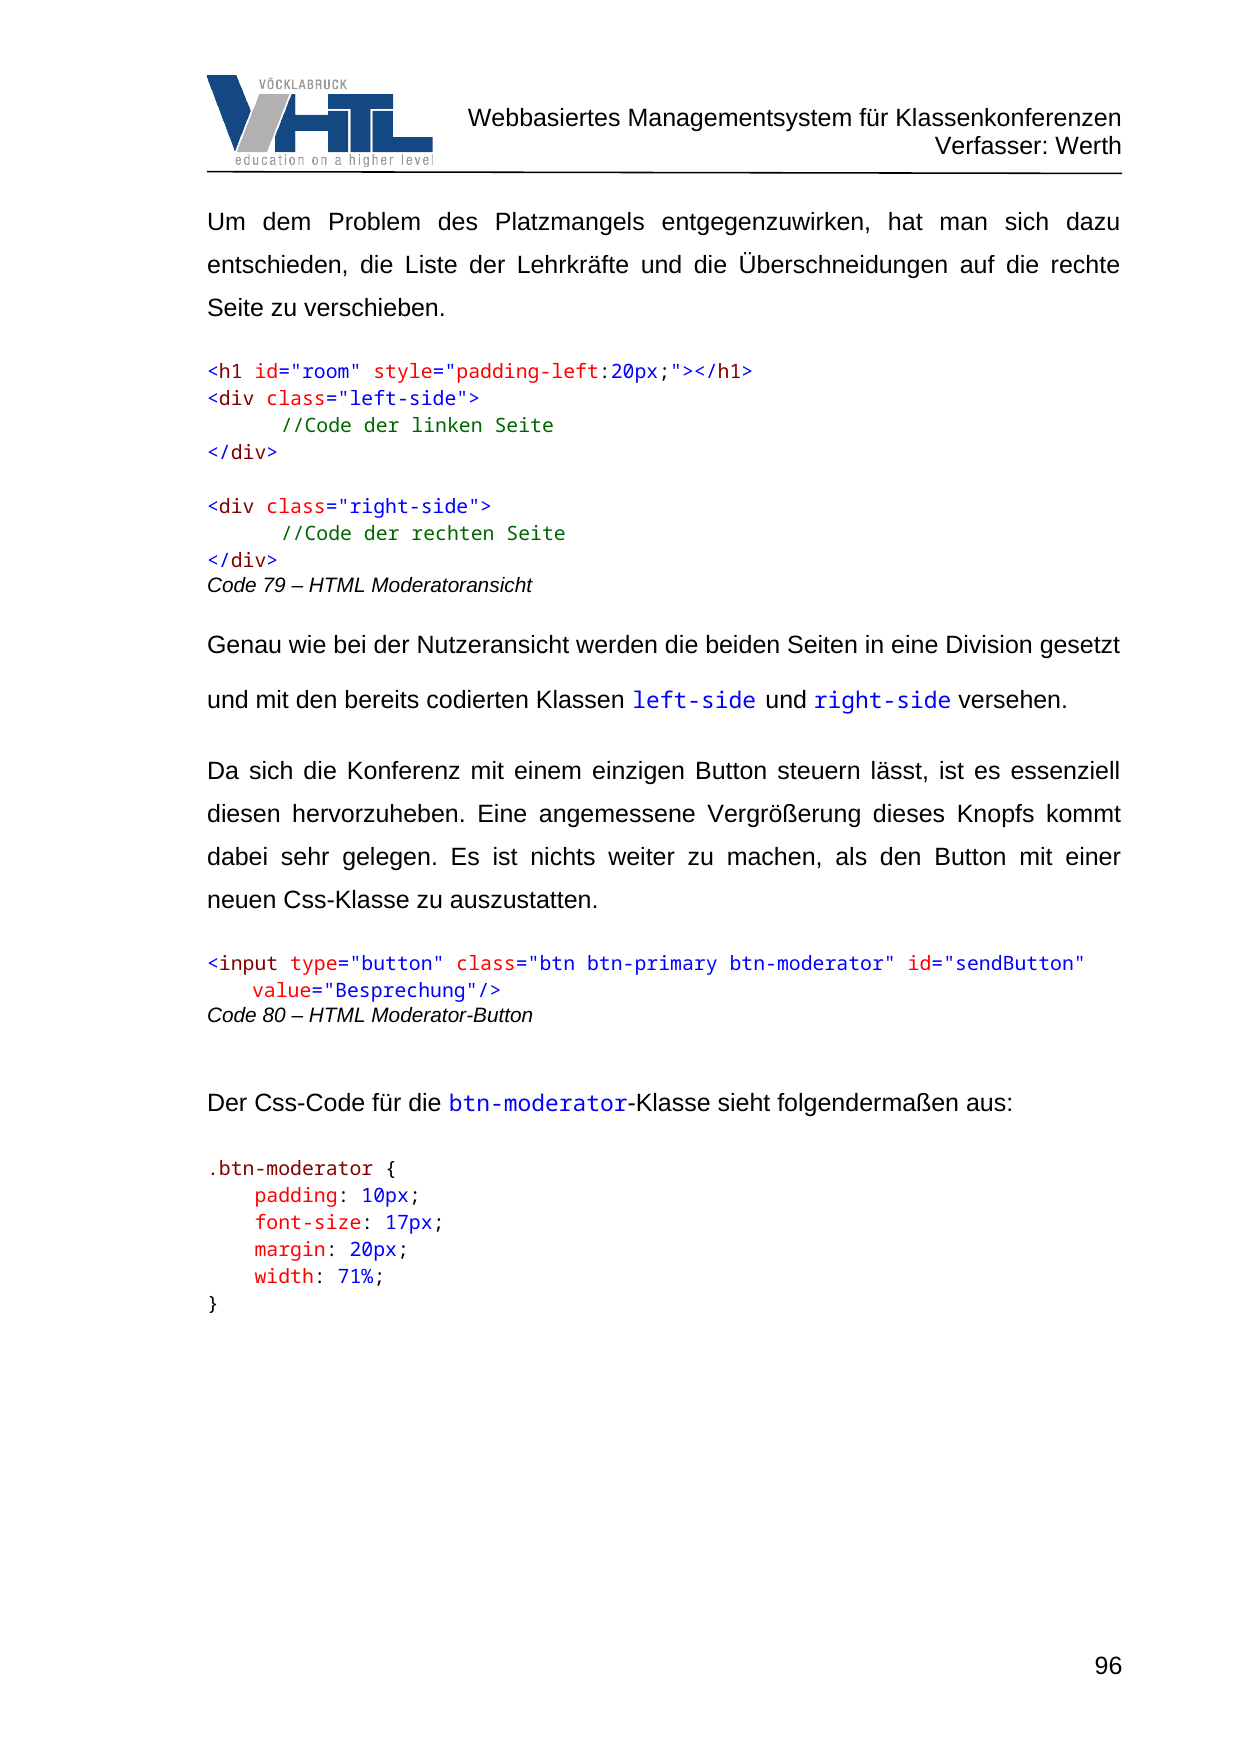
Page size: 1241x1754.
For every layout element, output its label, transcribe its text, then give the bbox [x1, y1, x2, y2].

text Um dem Problem des Platzmangels entgegenzuwirken, hat man sich dazu entschieden, die Liste der Lehrkräfte und die Überschneidungen auf die rechte Seite zu verschieben. [207, 207, 1122, 322]
text //Code der rechten Seite [207, 519, 1122, 546]
text .btn-moderator { [207, 1155, 1122, 1182]
text padding: 10px; [207, 1182, 1122, 1209]
text <input type="button" class="btn btn-primary btn-moderator" id="sendButton" [207, 949, 1122, 976]
text Code 79 – HTML Moderatoransicht [207, 573, 1122, 597]
text Code 80 – HTML Moderator-Button [207, 1003, 1122, 1027]
text </div> [207, 546, 1122, 573]
text Der Css-Code für die btn-moderator-Klasse sieht folgendermaßen aus: [207, 1087, 1122, 1118]
text Genau wie bei der Nutzeransicht werden die beiden Seiten in eine Division gesetzt und mit den bereits codierten Klassen left-side und right-side versehen. [207, 629, 1122, 716]
text Da sich die Konferenz mit einem einzigen Button steuern lässt, ist es essenziell diesen hervorzuheben. Eine angemessene Vergrößerung dieses Knopfs kommt dabei sehr gelegen. Es ist nichts weiter zu machen, als den Button mit einer neuen Css-Klasse zu auszustatten. [207, 756, 1122, 914]
text value="Besprechung"/> [207, 976, 1122, 1003]
text margin: 20px; [207, 1236, 1122, 1263]
text </div> [207, 438, 1122, 465]
text <h1 id="room" style="padding-left:20px;"></h1> [207, 357, 1122, 384]
text <div class="left-side"> [207, 384, 1122, 411]
text width: 71%; [207, 1263, 1122, 1289]
text font-size: 17px; [207, 1209, 1122, 1236]
text //Code der linken Seite [207, 411, 1122, 438]
text } [207, 1289, 1122, 1317]
text <div class="right-side"> [207, 492, 1122, 519]
picture [206, 75, 433, 167]
